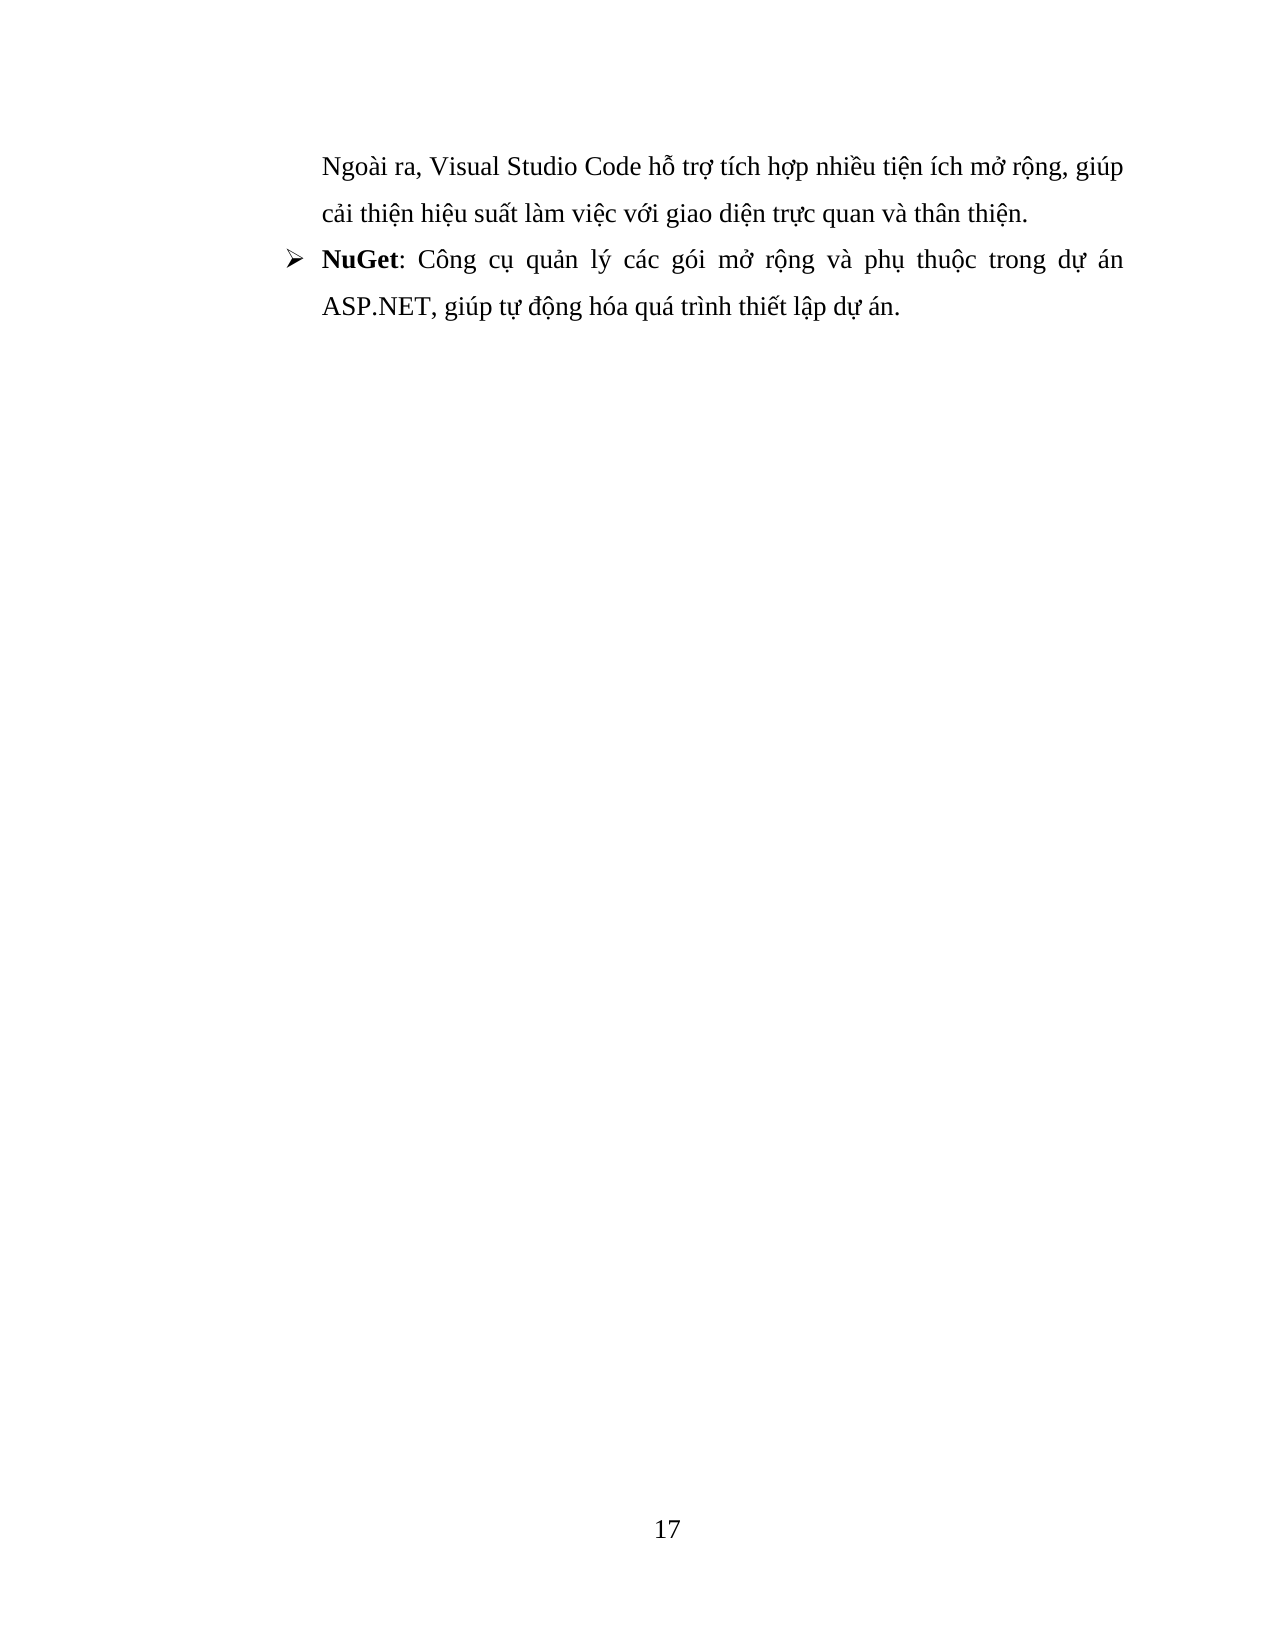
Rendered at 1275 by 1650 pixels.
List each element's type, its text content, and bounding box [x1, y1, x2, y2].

list NuGet: Công cụ quản lý các gói mở rộng và phụ thuộc trong dự án ASP.NET, giúp tự động hóa quá trình thiết lập dự án. [284, 243, 1125, 321]
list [284, 150, 1125, 228]
